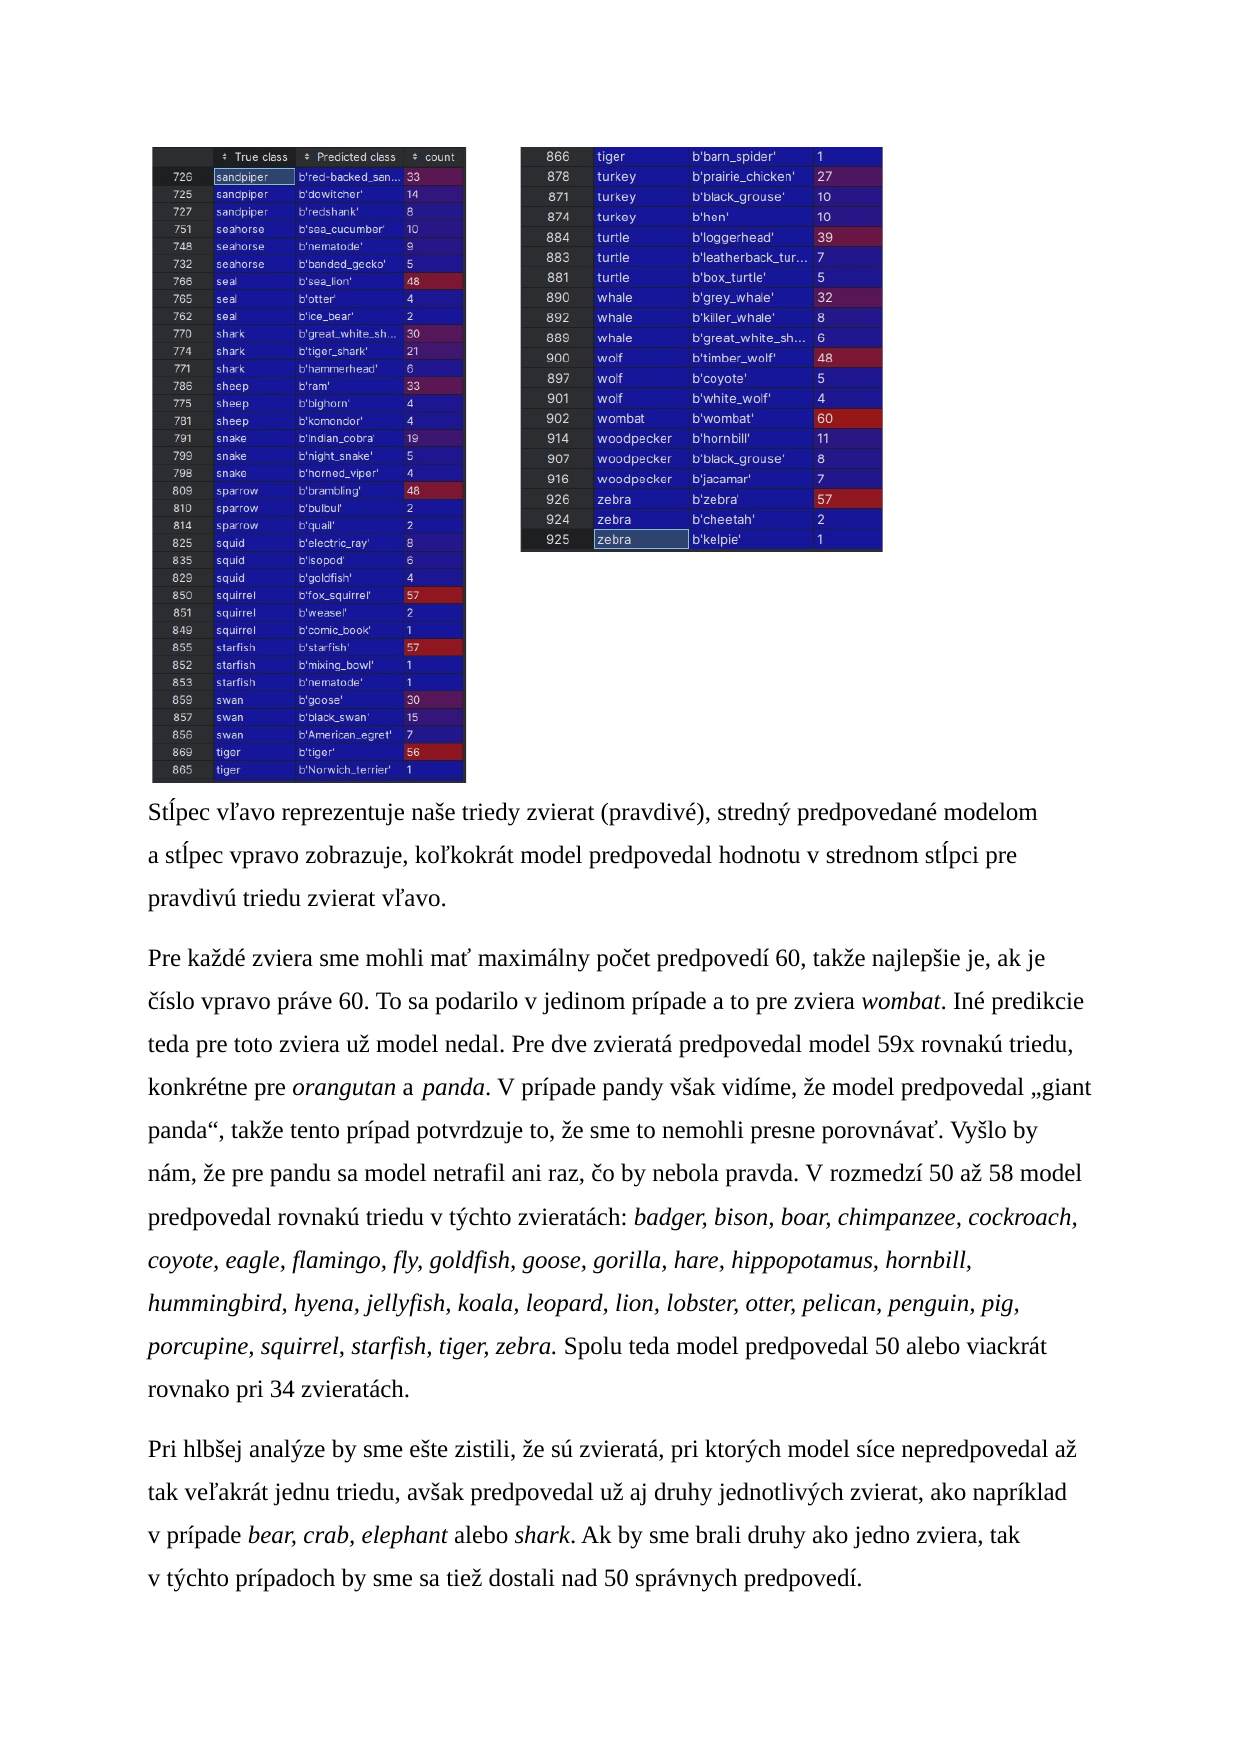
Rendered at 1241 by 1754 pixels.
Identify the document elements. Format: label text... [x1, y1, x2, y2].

text Pre každé zviera sme mohli mať maximálny počet predpovedí 60, takže najlepšie je, ak je číslo vpravo práve 60. To sa podarilo v jedinom prípade a to pre zviera wombat. Iné predikcie teda pre toto zviera už model nedal. Pre dve zvieratá predpovedal model 59x rovnakú triedu, konkrétne pre orangutan a panda. V prípade pandy však vidíme, že model predpovedal „giant panda“, takže tento prípad potvrdzuje to, že sme to nemohli presne porovnávať. Vyšlo by nám, že pre pandu sa model netrafil ani raz, čo by nebola pravda. V rozmedzí 50 až 58 model predpovedal rovnakú triedu v týchto zvieratách: badger, bison, boar, chimpanzee, cockroach, coyote, eagle, flamingo, fly, goldfish, goose, gorilla, hare, hippopotamus, hornbill, hummingbird, hyena, jellyfish, koala, leopard, lion, lobster, otter, pelican, penguin, pig, porcupine, squirrel, starfish, tiger, zebra. Spolu teda model predpovedal 50 alebo viackrát rovnako pri 34 zvieratách. [148, 943, 1093, 1403]
picture [152, 147, 467, 783]
picture [520, 147, 883, 552]
text Pri hlbšej analýze by sme ešte zistili, že sú zvieratá, pri ktorých model síce nepredpovedal až tak veľakrát jednu triedu, avšak predpovedal už aj druhy jednotlivých zvierat, ako napríklad v prípade bear, crab, elephant alebo shark. Ak by sme brali druhy ako jedno zviera, tak v týchto prípadoch by sme sa tiež dostali nad 50 správnych predpovedí. [148, 1434, 1093, 1592]
